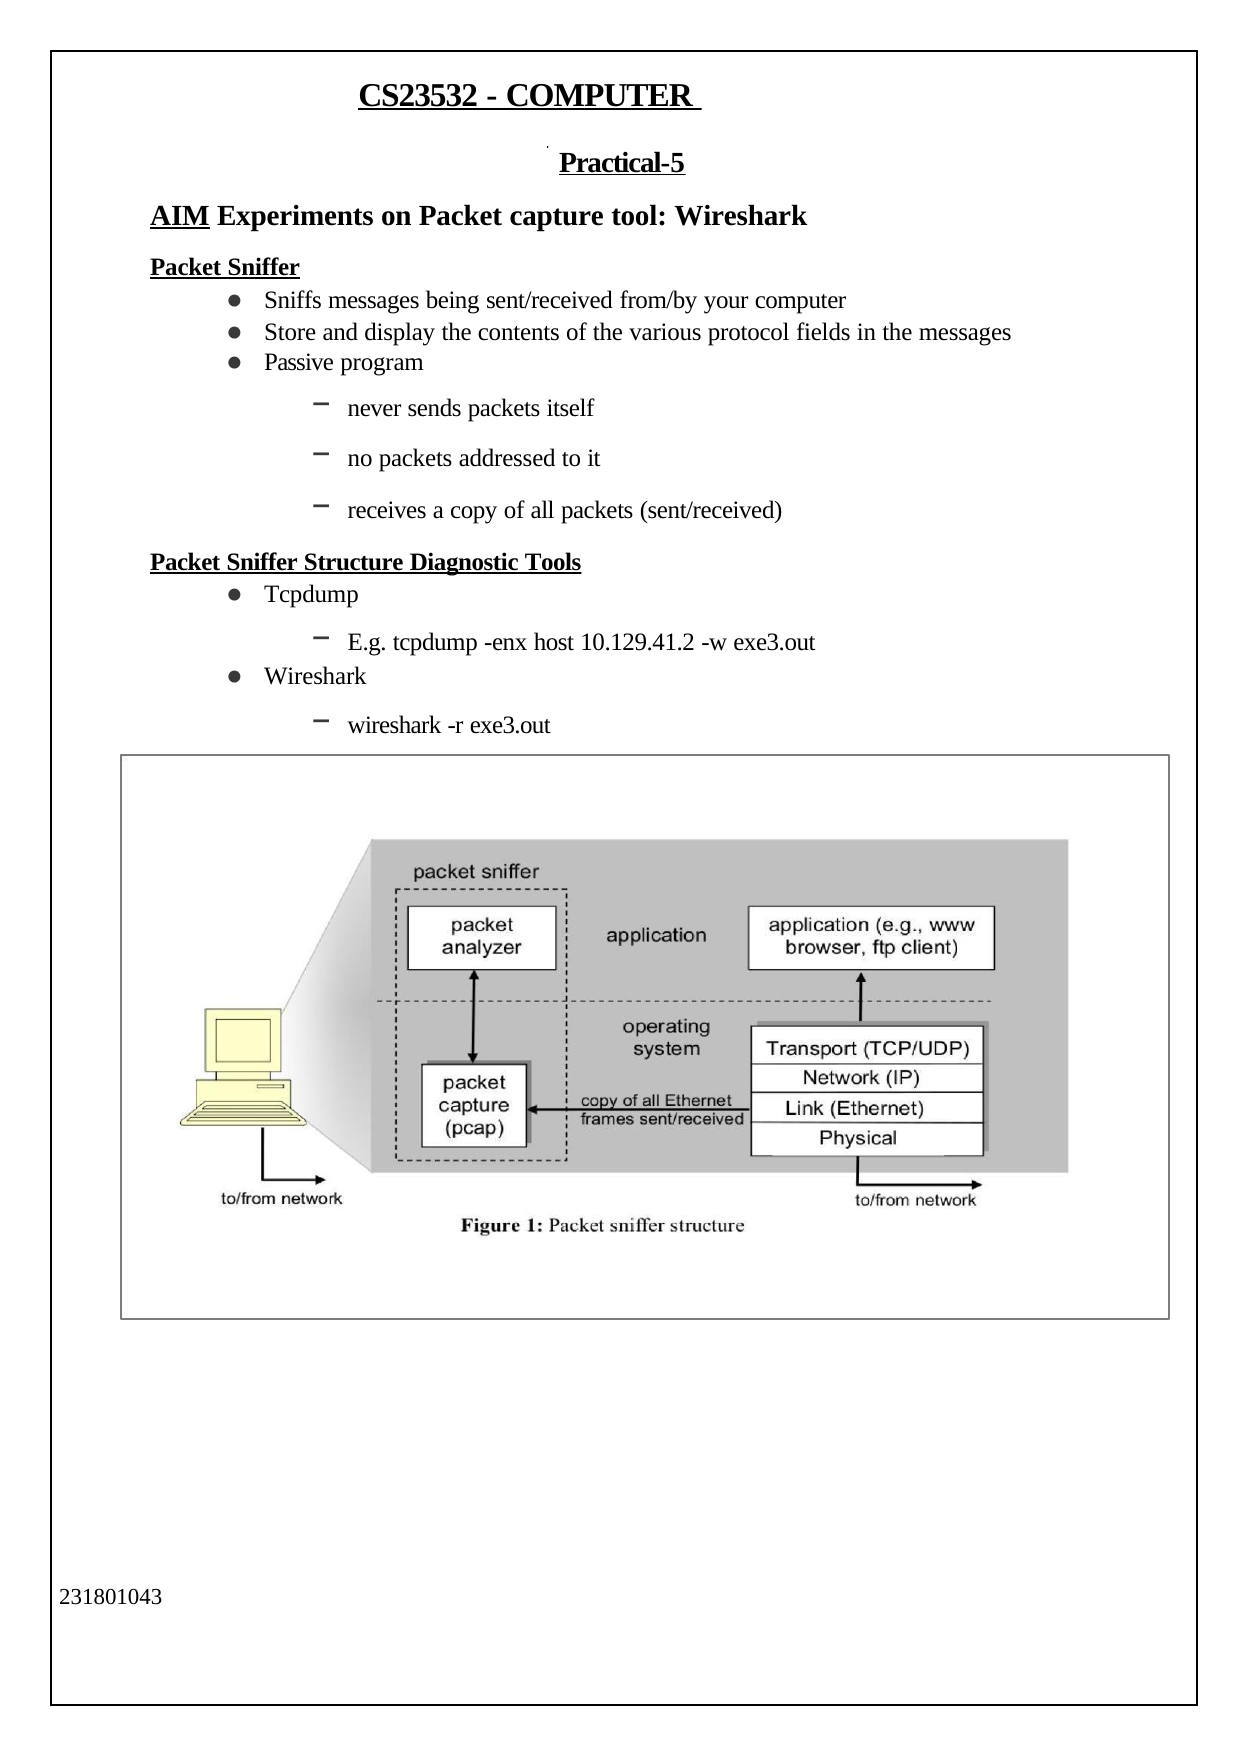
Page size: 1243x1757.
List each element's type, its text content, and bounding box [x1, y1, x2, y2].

list receives a copy of all packets (sent/received) [310, 477, 1196, 529]
list Tcpdump [226, 578, 1196, 609]
subtitle Practical-5 [432, 145, 813, 178]
list Wireshark [226, 660, 1196, 691]
list E.g. tcpdump -enx host 10.129.41.2 -w exe3.out [310, 609, 1196, 660]
text Packet Sniffer Structure Diagnostic Tools [150, 547, 1196, 576]
picture [122, 756, 1168, 1318]
text Packet Sniffer [150, 252, 1196, 281]
list Passive program [226, 346, 1196, 376]
list never sends packets itself [310, 376, 1196, 426]
list Store and display the contents of the various protocol fields in the messages [226, 315, 1196, 346]
list Sniffs messages being sent/received from/by your computer [226, 283, 1196, 315]
text AIM Experiments on Packet capture tool: Wireshark [150, 198, 1196, 232]
list wireshark -r exe3.out [310, 691, 1196, 744]
list no packets addressed to it [310, 426, 1196, 477]
